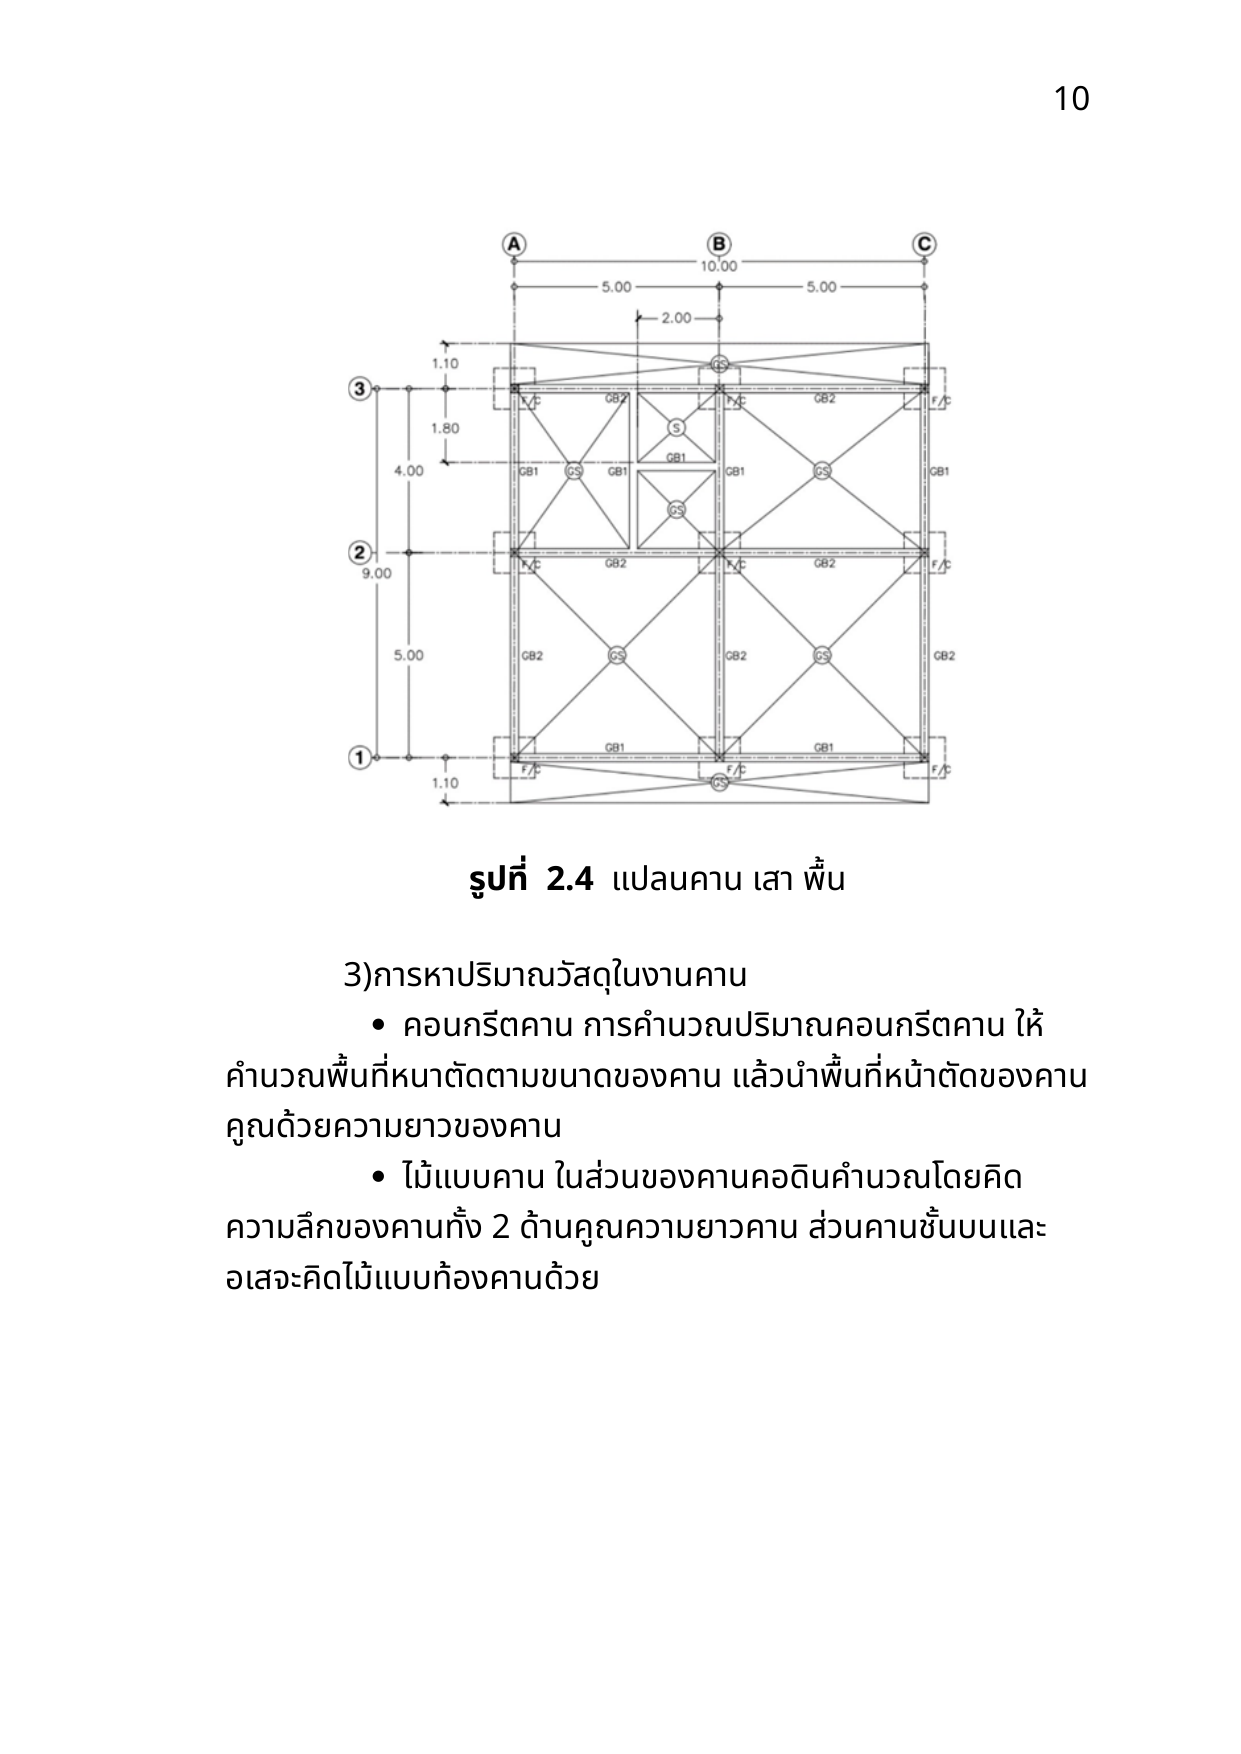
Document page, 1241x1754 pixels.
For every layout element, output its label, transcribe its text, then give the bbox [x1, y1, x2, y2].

picture [348, 225, 967, 810]
text 3) การหาปริมาณวัสดุในงานคาน [225, 951, 1090, 1001]
text ไม้แบบคาน ในส่วนของคานคอดินคำนวณโดยคิดความลึกของคานทั้ง 2 ด้านคูณความยาวคาน ส่วนคานชั้นบนและอเสจะคิดไม้แบบท้องคานด้วย [225, 1153, 1090, 1304]
text รูปที่ 2.4 แปลนคาน เสา พื้น [225, 855, 1090, 905]
text คอนกรีตคาน การคำนวณปริมาณคอนกรีตคาน ให้คำนวณพื้นที่หนาตัดตามขนาดของคาน แล้วนำพื้นที่หน้าตัดของคานคูณด้วยความยาวของคาน [225, 1001, 1090, 1153]
